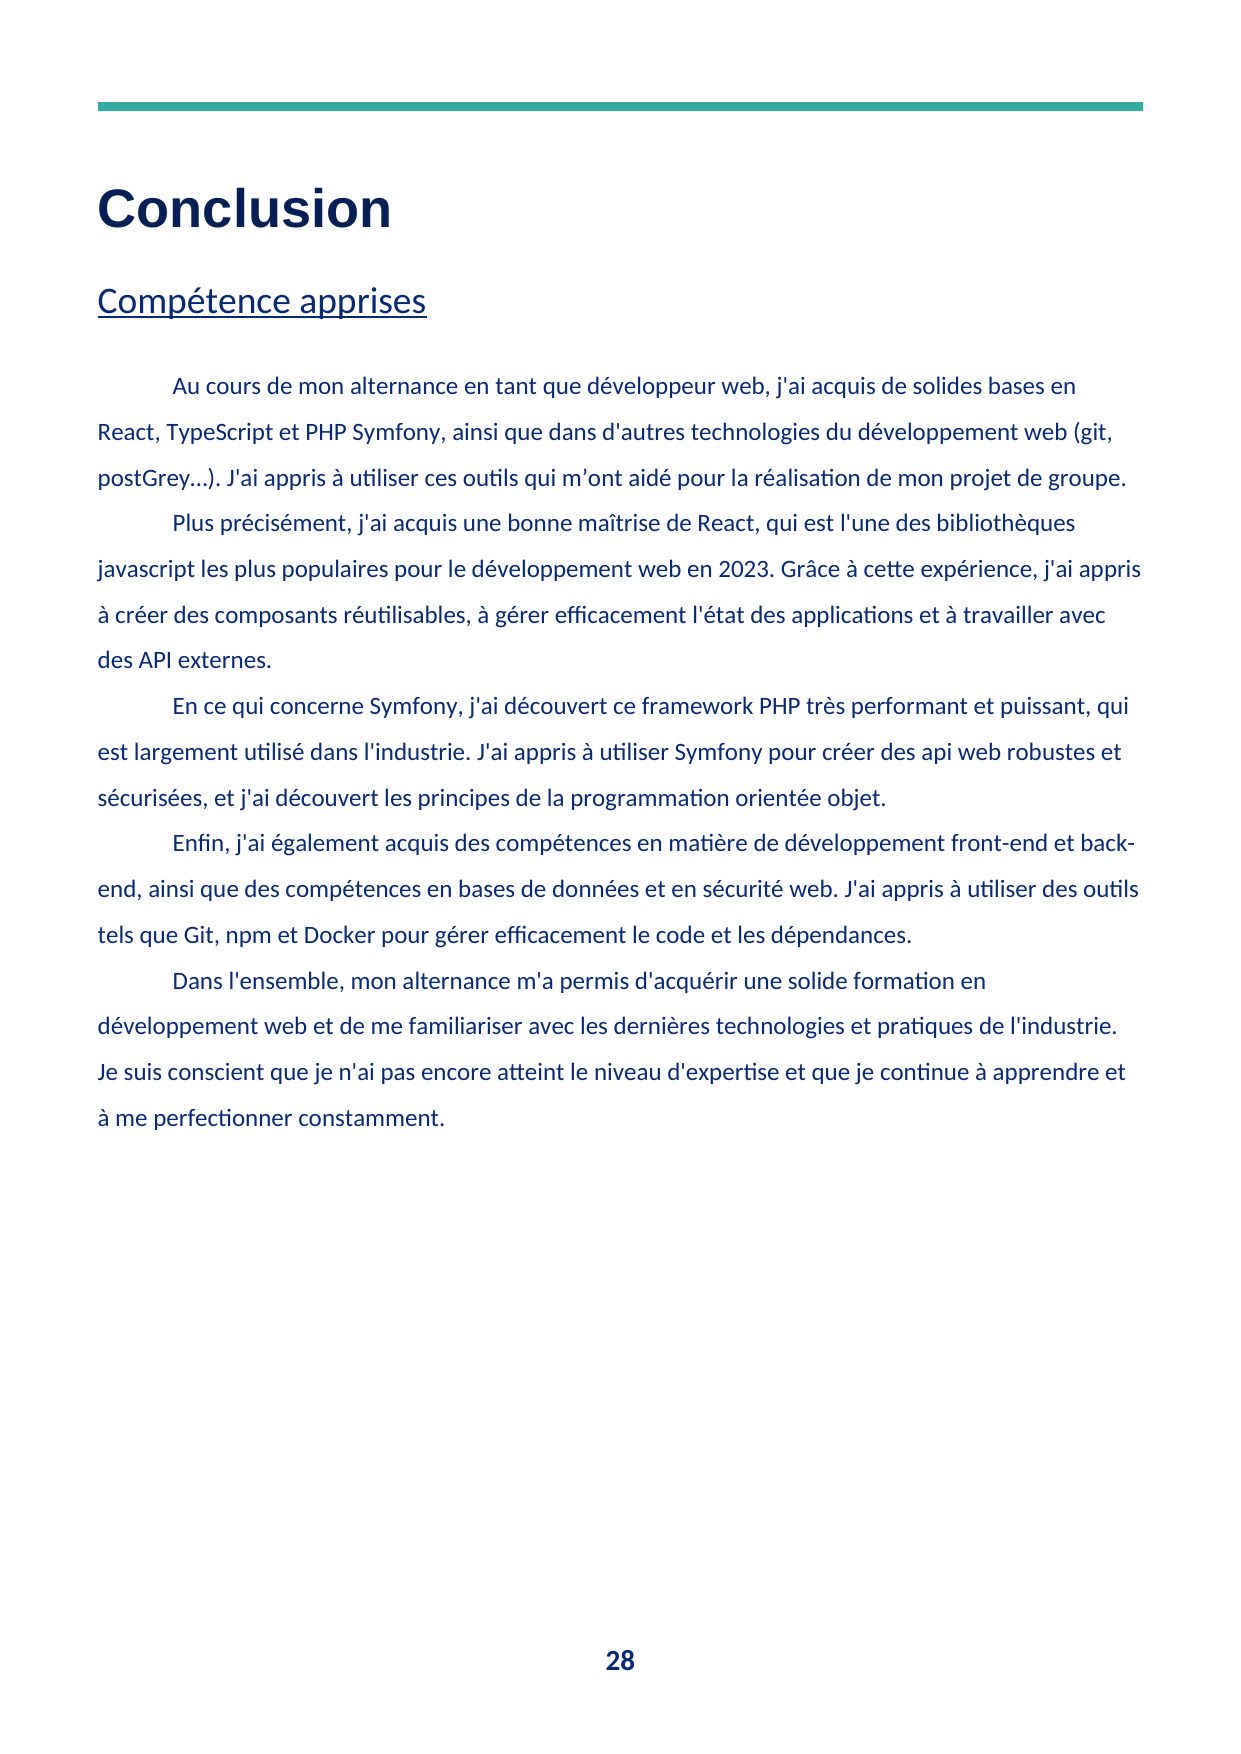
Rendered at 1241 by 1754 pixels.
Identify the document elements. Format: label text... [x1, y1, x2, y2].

subtitle Conclusion [97, 177, 1143, 239]
subtitle Compétence apprises [97, 277, 1143, 322]
text Enfin, j'ai également acquis des compétences en matière de développement front-end et back-end, ainsi que des compétences en bases de données et en sécurité web. J'ai appris à utiliser des outils tels que Git, npm et Docker pour gérer efficacement le code et les dépendances. [97, 828, 1143, 949]
text Plus précisément, j'ai acquis une bonne maîtrise de React, qui est l'une des bibliothèques javascript les plus populaires pour le développement web en 2023. Grâce à cette expérience, j'ai appris à créer des composants réutilisables, à gérer efficacement l'état des applications et à travailler avec des API externes. [97, 507, 1143, 675]
text En ce qui concerne Symfony, j'ai découvert ce framework PHP très performant et puissant, qui est largement utilisé dans l'industrie. J'ai appris à utiliser Symfony pour créer des api web robustes et sécurisées, et j'ai découvert les principes de la programmation orientée objet. [97, 690, 1143, 812]
text Au cours de mon alternance en tant que développeur web, j'ai acquis de solides bases en React, TypeScript et PHP Symfony, ainsi que dans d'autres technologies du développement web (git, postGrey…). J'ai appris à utiliser ces outils qui m’ont aidé pour la réalisation de mon projet de groupe. [97, 370, 1143, 492]
text Dans l'ensemble, mon alternance m'a permis d'acquérir une solide formation en développement web et de me familiariser avec les dernières technologies et pratiques de l'industrie. Je suis conscient que je n'ai pas encore atteint le niveau d'expertise et que je continue à apprendre et à me perfectionner constamment. [97, 965, 1143, 1132]
